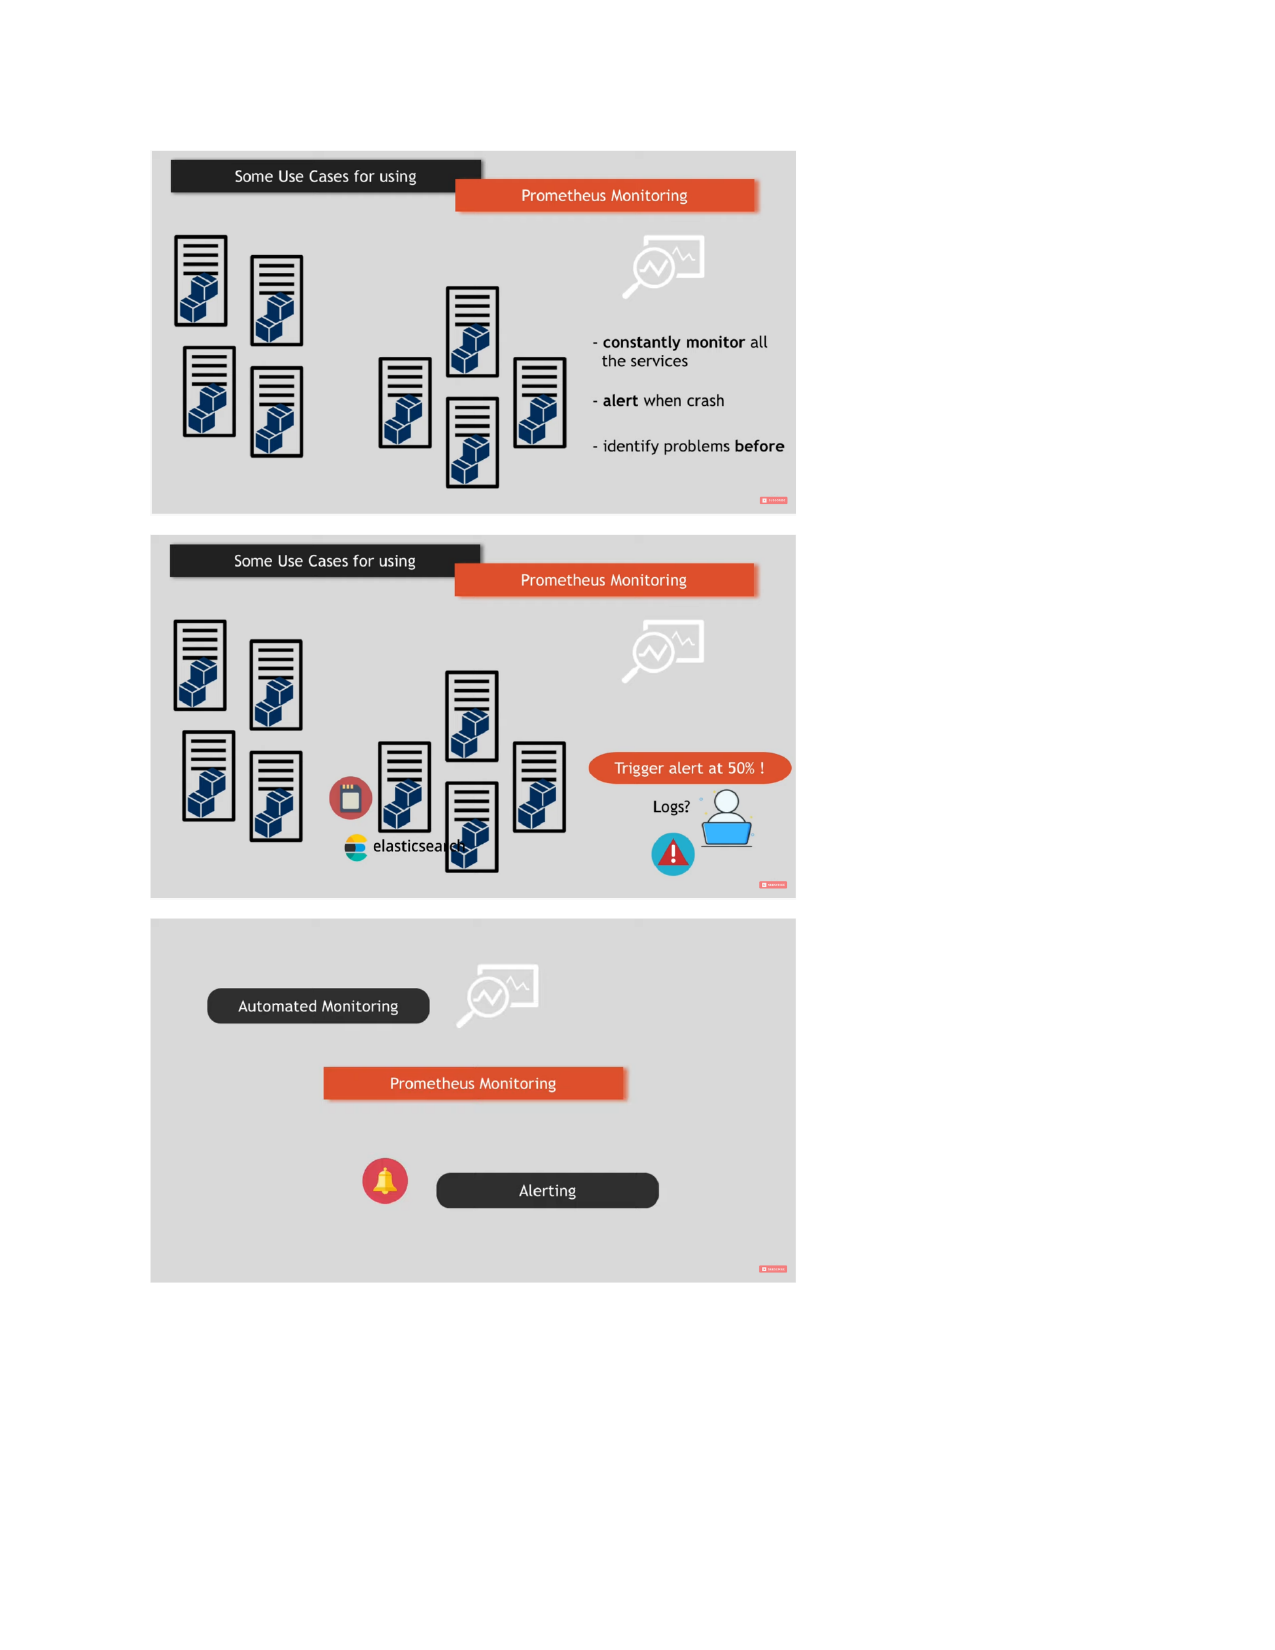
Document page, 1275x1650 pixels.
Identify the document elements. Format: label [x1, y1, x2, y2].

picture [150, 534, 797, 900]
picture [150, 150, 797, 516]
picture [150, 918, 797, 1283]
